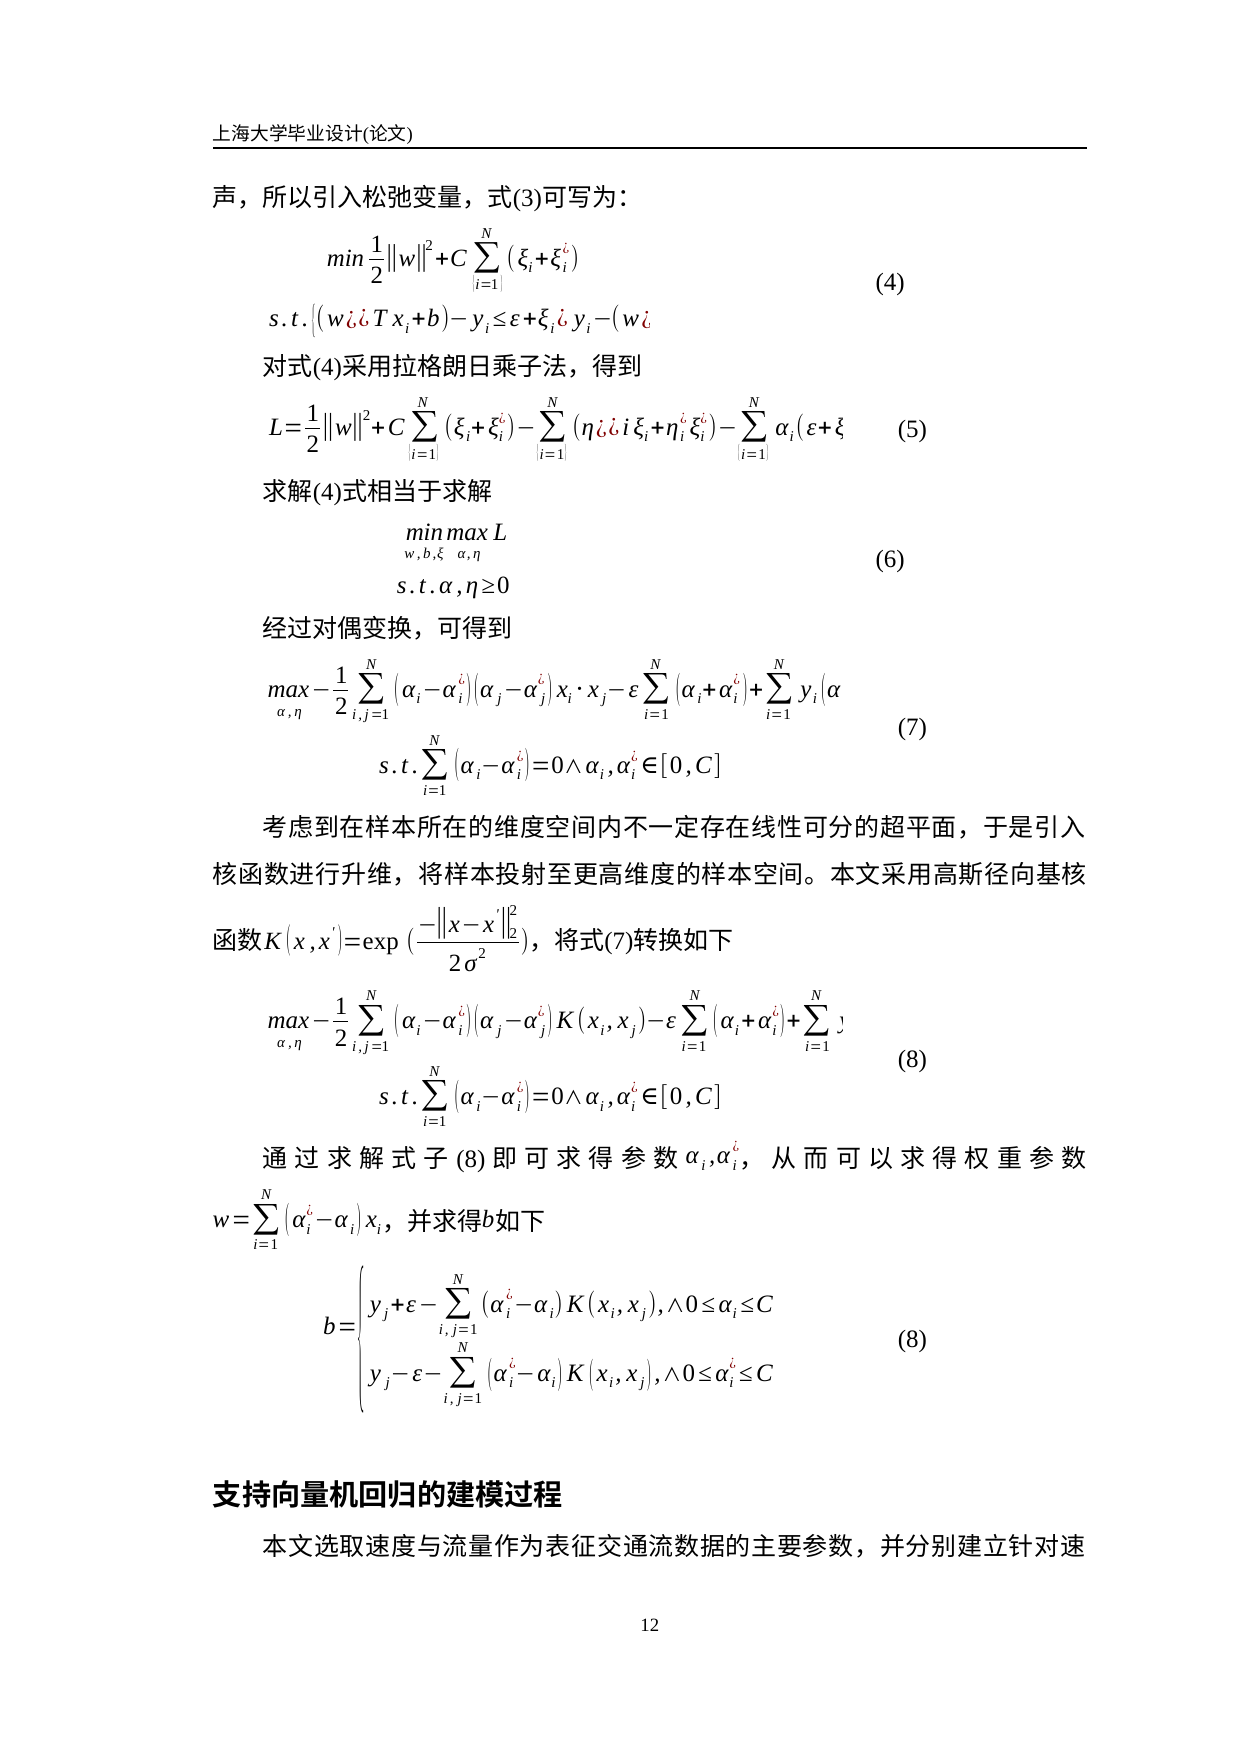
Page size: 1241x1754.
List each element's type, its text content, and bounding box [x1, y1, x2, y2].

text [213, 1527, 1087, 1563]
table_header (6) [650, 518, 1087, 608]
table_header (4) [650, 224, 1087, 346]
text 对式(4)采用拉格朗日乘子法，得到 [213, 346, 1087, 383]
table_header [213, 1264, 843, 1422]
table_header [213, 224, 649, 346]
table_header (8) [843, 1264, 1087, 1422]
table_header [213, 987, 843, 1138]
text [213, 177, 1087, 213]
text 经过对偶变换，可得到 [213, 608, 1087, 644]
table_header (7) [843, 655, 1087, 807]
table_header [213, 394, 843, 471]
table_header [213, 655, 843, 807]
subtitle 支持向量机回归的建模过程 [213, 1472, 1087, 1514]
text 考虑到在样本所在的维度空间内不一定存在线性可分的超平面，于是引入核函数进行升维，将样本投射至更高维度的样本空间。本文采用高斯径向基核函数，将式(7)转换如下 [213, 807, 1087, 976]
text 通过求解式子(8)即可求得参数，从而可以求得权重参数，并求得如下 [213, 1138, 1087, 1253]
table_header (5) [843, 394, 1087, 471]
text 求解(4)式相当于求解 [213, 471, 1087, 507]
table_header [213, 518, 649, 608]
table_header (8) [843, 987, 1087, 1138]
